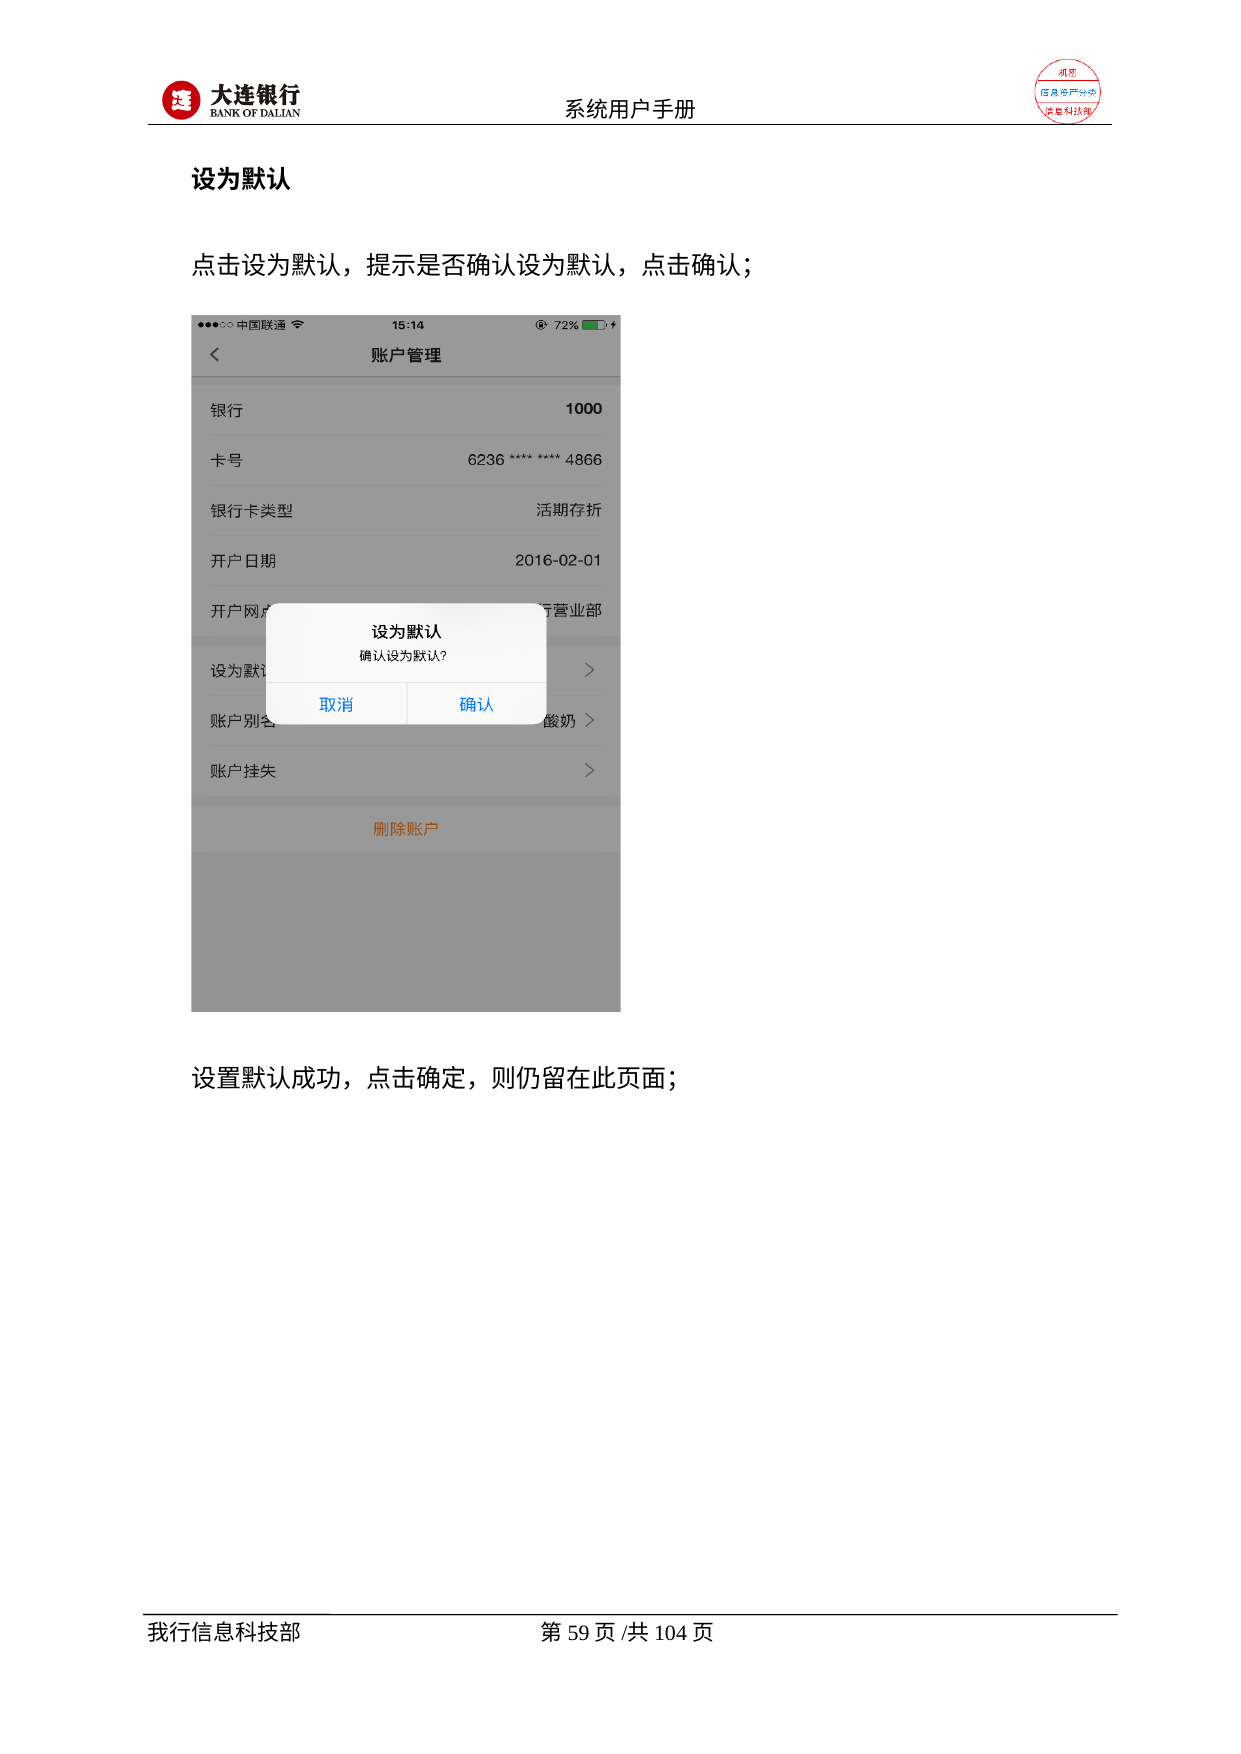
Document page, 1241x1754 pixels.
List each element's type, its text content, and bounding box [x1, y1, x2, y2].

picture [1026, 51, 1108, 124]
picture [161, 79, 304, 121]
picture [1026, 125, 1108, 131]
text 点击设为默认，提示是否确认设为默认，点击确认； [148, 229, 1112, 297]
picture [191, 315, 621, 1012]
text 设为默认 [148, 143, 1112, 211]
text 设置默认成功，点击确定，则仍留在此页面； [148, 1043, 1112, 1111]
